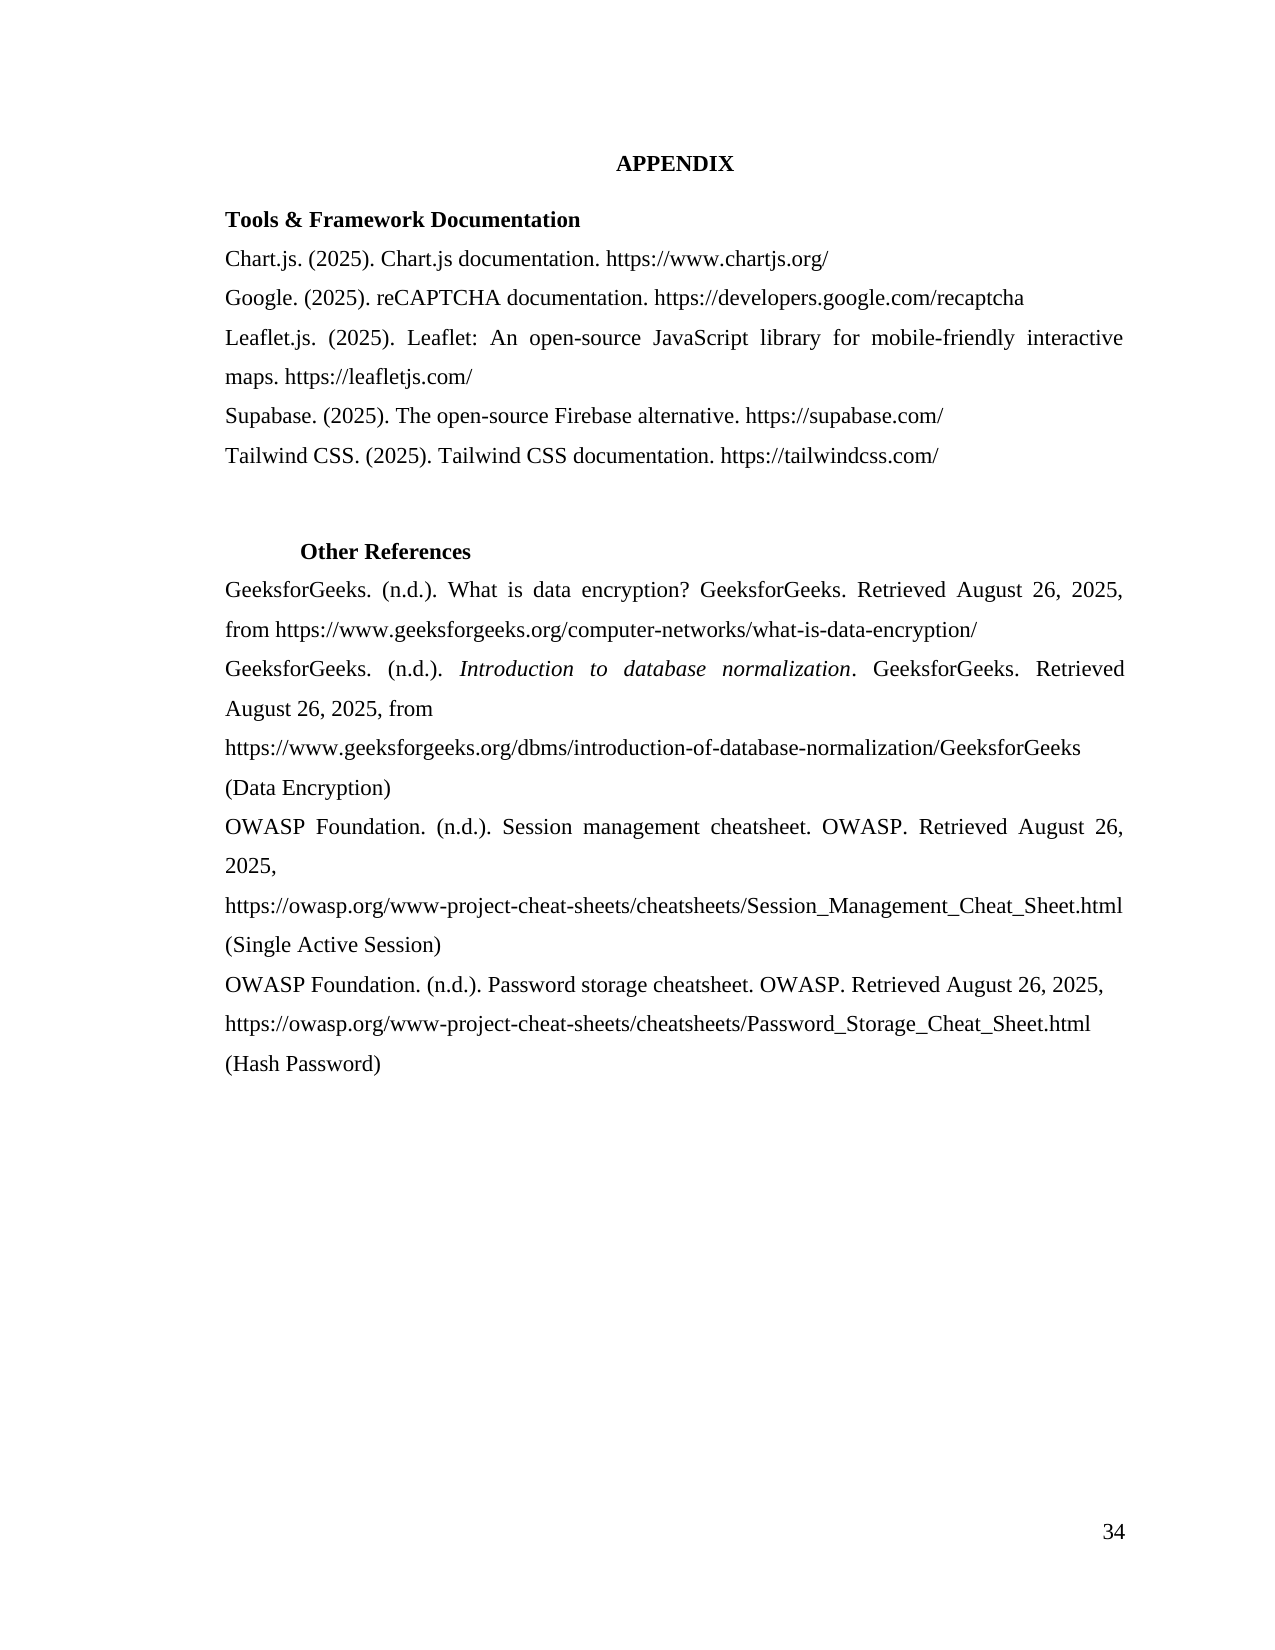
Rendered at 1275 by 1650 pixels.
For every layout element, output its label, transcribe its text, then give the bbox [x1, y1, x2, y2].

text (Single Active Session) [225, 932, 1125, 958]
text GeeksforGeeks. (n.d.). Introduction to database normalization. GeeksforGeeks. Retrieved August 26, 2025, from [225, 655, 1125, 721]
text Leaflet.js. (2025). Leaflet: An open-source JavaScript library for mobile-friendly interactive maps. https://leafletjs.com/ [225, 324, 1125, 389]
text https://owasp.org/www-project-cheat-sheets/cheatsheets/Session_Management_Cheat_Sheet.html [225, 892, 1125, 918]
text OWASP Foundation. (n.d.). Password storage cheatsheet. OWASP. Retrieved August 26, 2025, [225, 971, 1125, 997]
text Tailwind CSS. (2025). Tailwind CSS documentation. https://tailwindcss.com/ [225, 442, 1125, 468]
text Chart.js. (2025). Chart.js documentation. https://www.chartjs.org/ [225, 245, 1125, 271]
text https://owasp.org/www-project-cheat-sheets/cheatsheets/Password_Storage_Cheat_Sheet.html (Hash Password) [225, 1011, 1125, 1076]
text https://www.geeksforgeeks.org/dbms/introduction-of-database-normalization/GeeksforGeeks (Data Encryption) [225, 734, 1125, 800]
subtitle APPENDIX [225, 150, 1125, 176]
text OWASP Foundation. (n.d.). Session management cheatsheet. OWASP. Retrieved August 26, 2025, [225, 813, 1125, 879]
subtitle Tools & Framework Documentation [225, 206, 1125, 232]
text GeeksforGeeks. (n.d.). What is data encryption? GeeksforGeeks. Retrieved August 26, 2025, from https://www.geeksforgeeks.org/computer-networks/what-is-data-encryption/ [225, 576, 1125, 642]
text Google. (2025). reCAPTCHA documentation. https://developers.google.com/recaptcha [225, 284, 1125, 311]
text Supabase. (2025). The open-source Firebase alternative. https://supabase.com/ [225, 403, 1125, 429]
subtitle Other References [225, 538, 1125, 564]
